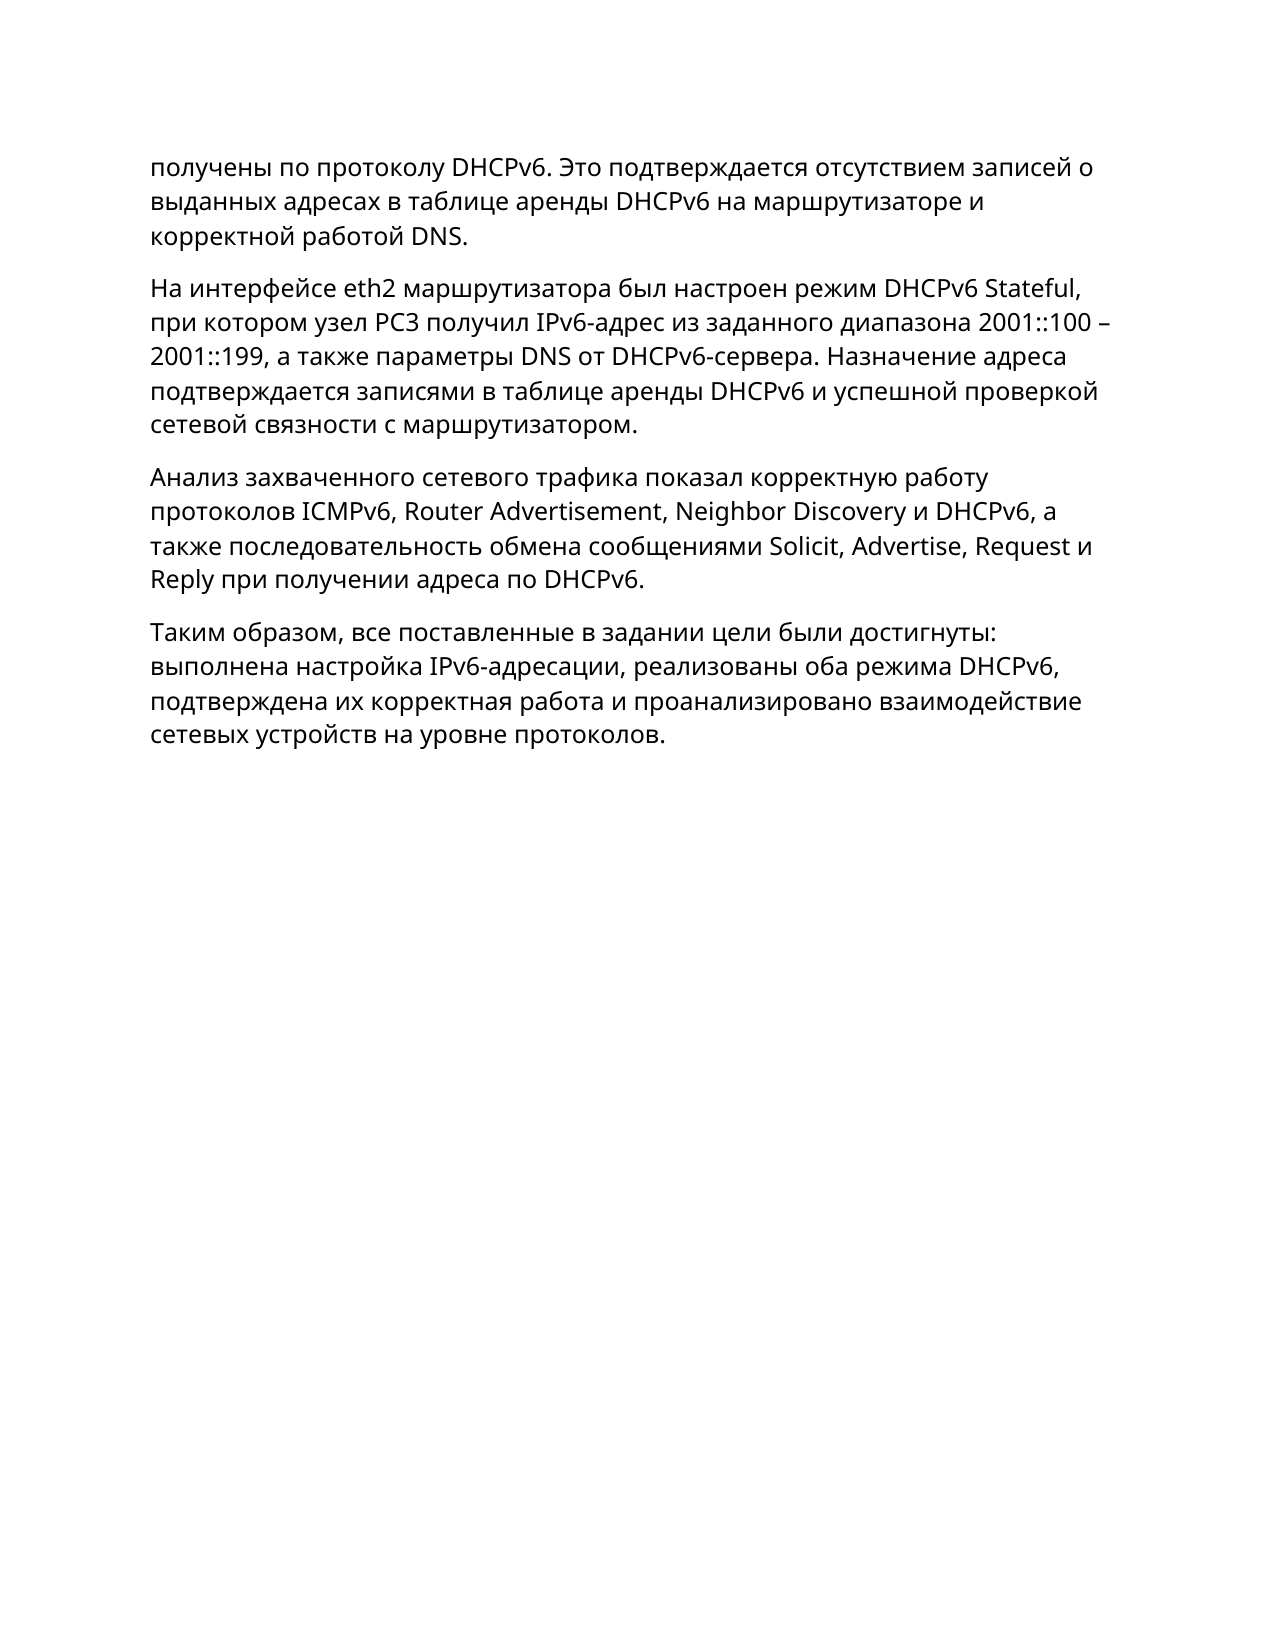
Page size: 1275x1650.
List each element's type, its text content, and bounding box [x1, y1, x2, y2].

text Анализ захваченного сетевого трафика показал корректную работу протоколов ICMPv6, Router Advertisement, Neighbor Discovery и DHCPv6, а также последовательность обмена сообщениями Solicit, Advertise, Request и Reply при получении адреса по DHCPv6. [150, 460, 1125, 596]
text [150, 150, 1125, 252]
text На интерфейсе eth2 маршрутизатора был настроен режим DHCPv6 Stateful, при котором узел PC3 получил IPv6-адрес из заданного диапазона 2001::100 – 2001::199, а также параметры DNS от DHCPv6-сервера. Назначение адреса подтверждается записями в таблице аренды DHCPv6 и успешной проверкой сетевой связности с маршрутизатором. [150, 271, 1125, 441]
text Таким образом, все поставленные в задании цели были достигнуты: выполнена настройка IPv6-адресации, реализованы оба режима DHCPv6, подтверждена их корректная работа и проанализировано взаимодействие сетевых устройств на уровне протоколов. [150, 615, 1125, 751]
